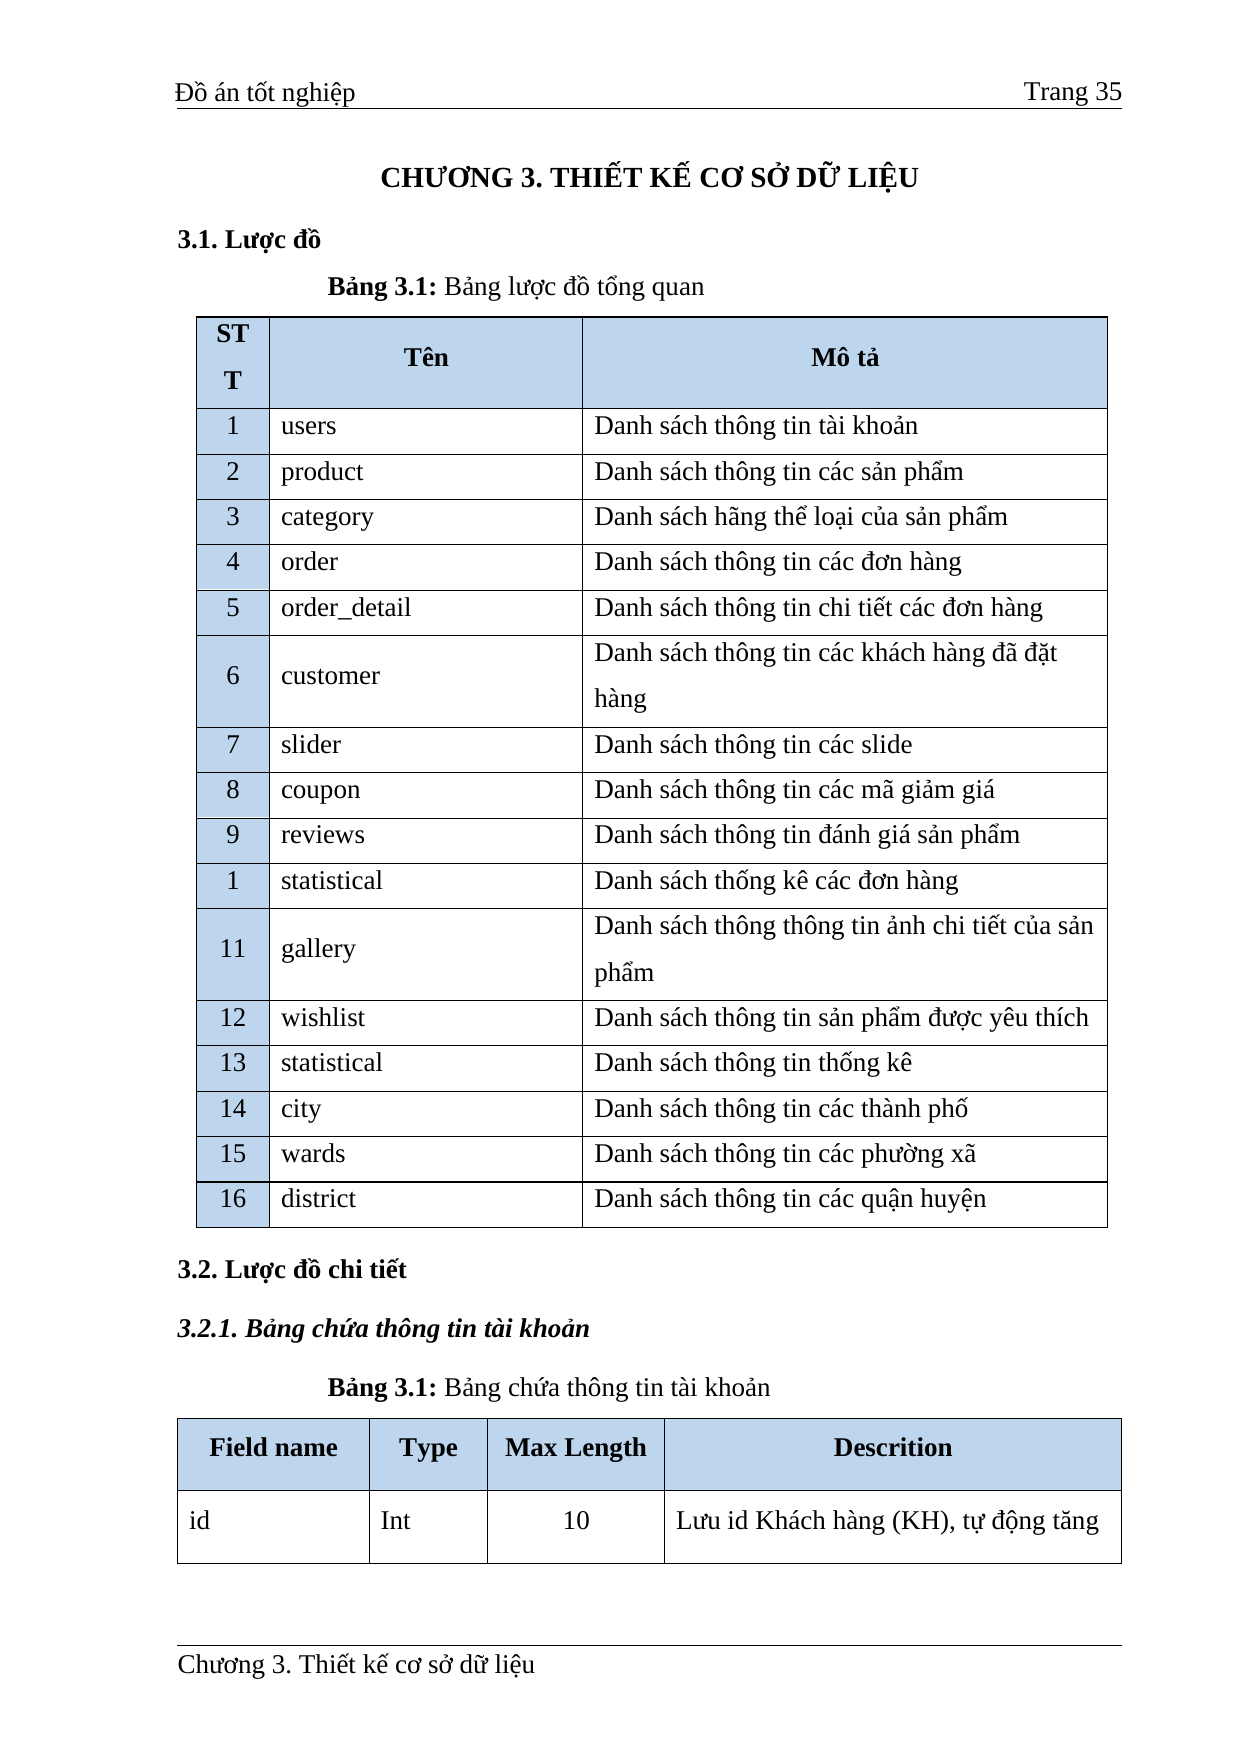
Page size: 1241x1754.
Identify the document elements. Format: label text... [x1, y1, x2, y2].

table_header Mô tả [583, 318, 1107, 408]
table_cell gallery [270, 909, 582, 1000]
table_cell category [270, 500, 582, 544]
table_cell Danh sách thống kê các đơn hàng [583, 864, 1107, 908]
table_cell Danh sách thông tin các slide [583, 728, 1107, 772]
table_cell Danh sách thông tin các mã giảm giá [583, 773, 1107, 817]
text Bảng chứa thông tin tài khoản [327, 1371, 1122, 1402]
table_cell 13 [197, 1046, 269, 1091]
table_cell Danh sách thông tin sản phẩm được yêu thích [583, 1001, 1107, 1045]
table_header Type [370, 1419, 487, 1490]
table_cell 9 [197, 819, 269, 863]
table_cell Danh sách thông tin các thành phố [583, 1092, 1107, 1136]
table_cell customer [270, 636, 582, 727]
table_cell wishlist [270, 1001, 582, 1045]
table_header Descrition [665, 1419, 1121, 1490]
list Bảng chứa thông tin tài khoản [177, 1312, 1122, 1343]
table_cell statistical [270, 864, 582, 908]
table_cell Danh sách thông tin các phường xã [583, 1137, 1107, 1181]
text Lược đồ chi tiết [177, 1253, 1122, 1284]
table_header Field name [178, 1419, 369, 1490]
table_cell 3 [197, 500, 269, 544]
table_cell statistical [270, 1046, 582, 1091]
table_cell Lưu id Khách hàng (KH), tự động tăng [665, 1491, 1121, 1563]
table_cell reviews [270, 819, 582, 863]
list Lược đồ [177, 223, 1122, 254]
table_cell city [270, 1092, 582, 1136]
table_cell slider [270, 728, 582, 772]
table_cell 2 [197, 455, 269, 499]
table_cell Danh sách thông thông tin ảnh chi tiết của sản phẩm [583, 909, 1107, 1000]
table_cell order [270, 545, 582, 589]
table_cell Danh sách thông tin đánh giá sản phẩm [583, 819, 1107, 863]
table_cell Danh sách hãng thể loại của sản phẩm [583, 500, 1107, 544]
table_cell 15 [197, 1137, 269, 1181]
table_cell district [270, 1183, 582, 1227]
table_cell Int [370, 1491, 487, 1563]
table_cell Danh sách thông tin tài khoản [583, 409, 1107, 454]
table_header STT [197, 318, 269, 408]
table_cell 7 [197, 728, 269, 772]
table_cell 11 [197, 909, 269, 1000]
table_cell Danh sách thông tin các khách hàng đã đặt hàng [583, 636, 1107, 727]
table_cell 1 [197, 409, 269, 454]
table_cell wards [270, 1137, 582, 1181]
table_cell product [270, 455, 582, 499]
table_cell 4 [197, 545, 269, 589]
table_cell 16 [197, 1183, 269, 1227]
text THIẾT KẾ CƠ SỞ DỮ LIỆU [177, 160, 1122, 194]
table_header Max Length [488, 1419, 664, 1490]
table_cell Danh sách thông tin các quận huyện [583, 1183, 1107, 1227]
table_cell 8 [197, 773, 269, 817]
text Bảng lược đồ tổng quan [327, 270, 1122, 301]
table_cell order_detail [270, 591, 582, 635]
table_cell 5 [197, 591, 269, 635]
table_cell 14 [197, 1092, 269, 1136]
table_cell Danh sách thông tin các đơn hàng [583, 545, 1107, 589]
table_header Tên [270, 318, 582, 408]
table_cell users [270, 409, 582, 454]
table_cell 10 [488, 1491, 664, 1563]
table_cell Danh sách thông tin chi tiết các đơn hàng [583, 591, 1107, 635]
table_cell 12 [197, 1001, 269, 1045]
table_cell Danh sách thông tin thống kê [583, 1046, 1107, 1091]
table_cell coupon [270, 773, 582, 817]
table_cell 6 [197, 636, 269, 727]
table_cell Danh sách thông tin các sản phẩm [583, 455, 1107, 499]
table_cell 1 [197, 864, 269, 908]
table_cell id [178, 1491, 369, 1563]
